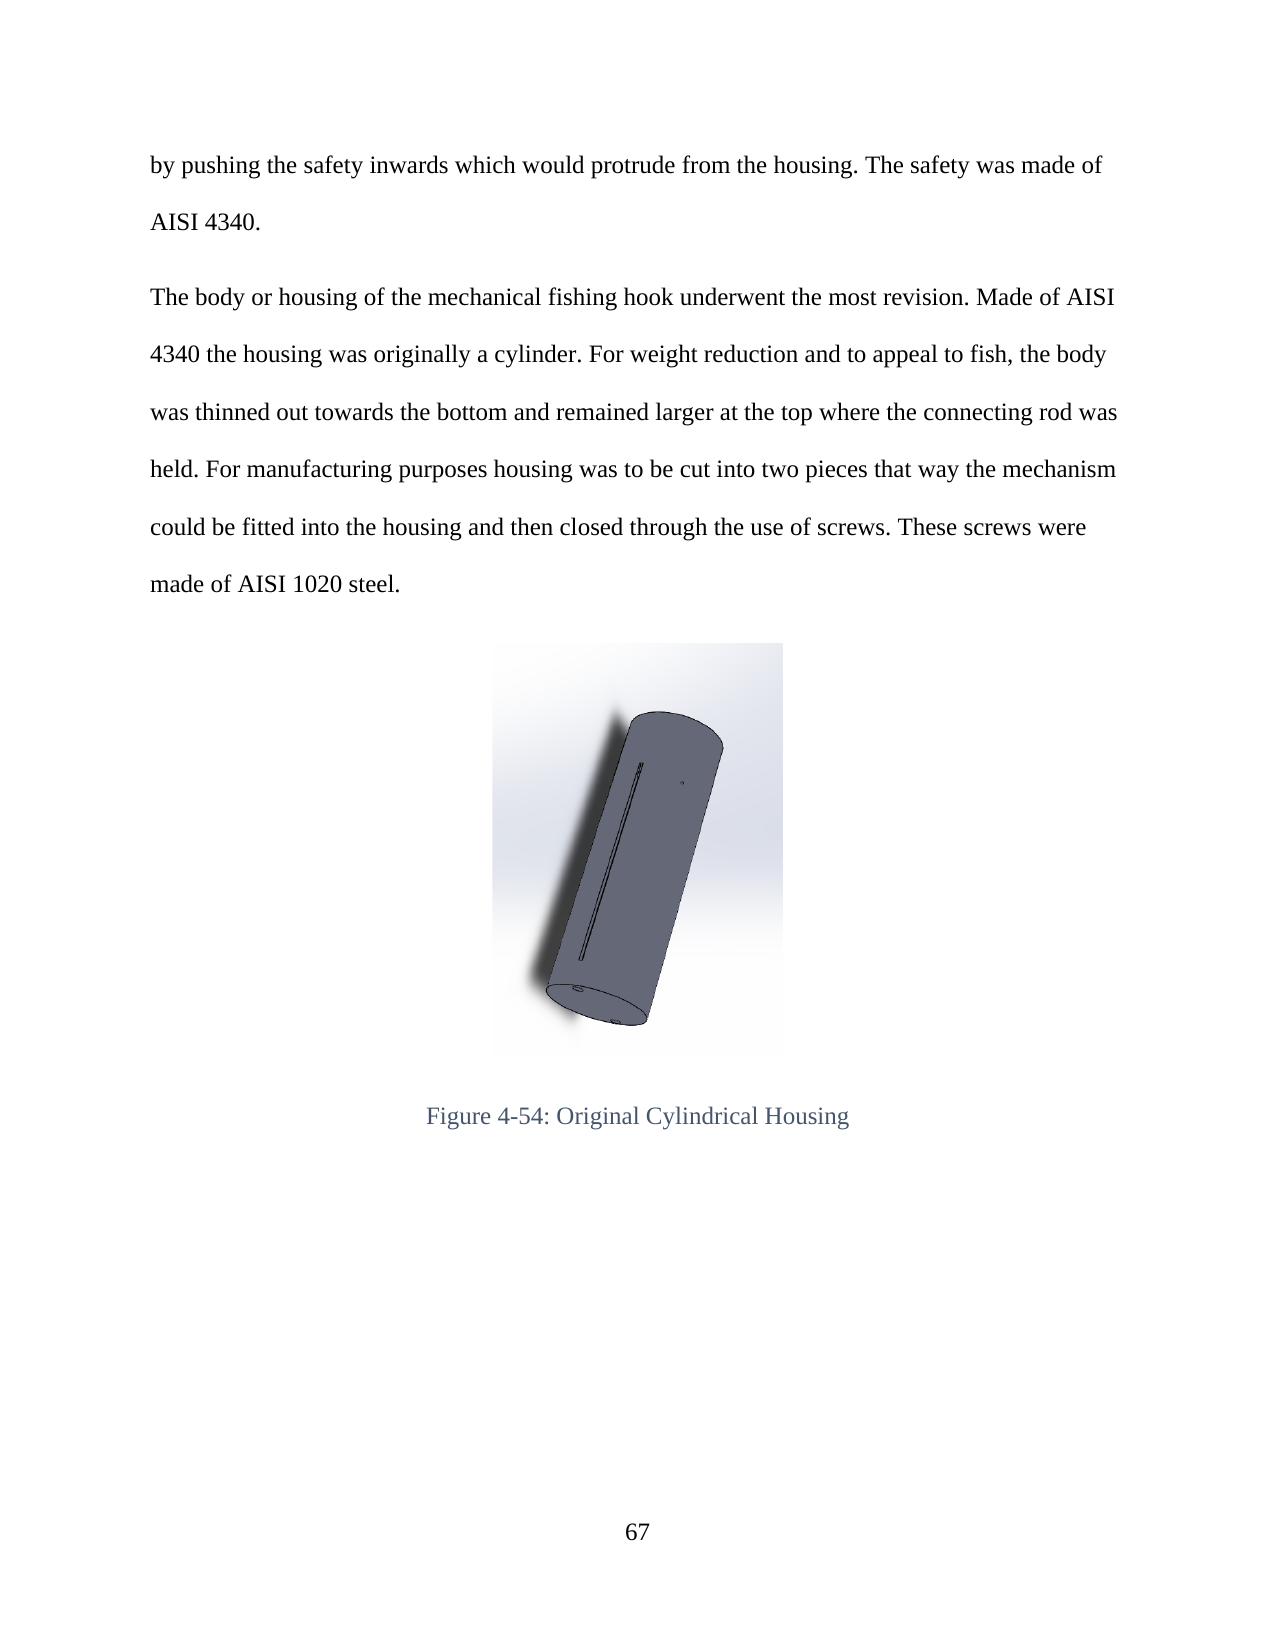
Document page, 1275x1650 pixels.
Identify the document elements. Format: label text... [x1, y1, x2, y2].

text The body or housing of the mechanical fishing hook underwent the most revision. Made of AISI 4340 the housing was originally a cylinder. For weight reduction and to appeal to fish, the body was thinned out towards the bottom and remained larger at the top where the connecting rod was held. For manufacturing purposes housing was to be cut into two pieces that way the mechanism could be fitted into the housing and then closed through the use of screws. These screws were made of AISI 1020 steel. [150, 282, 1125, 598]
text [150, 150, 1125, 236]
picture [492, 643, 783, 1056]
